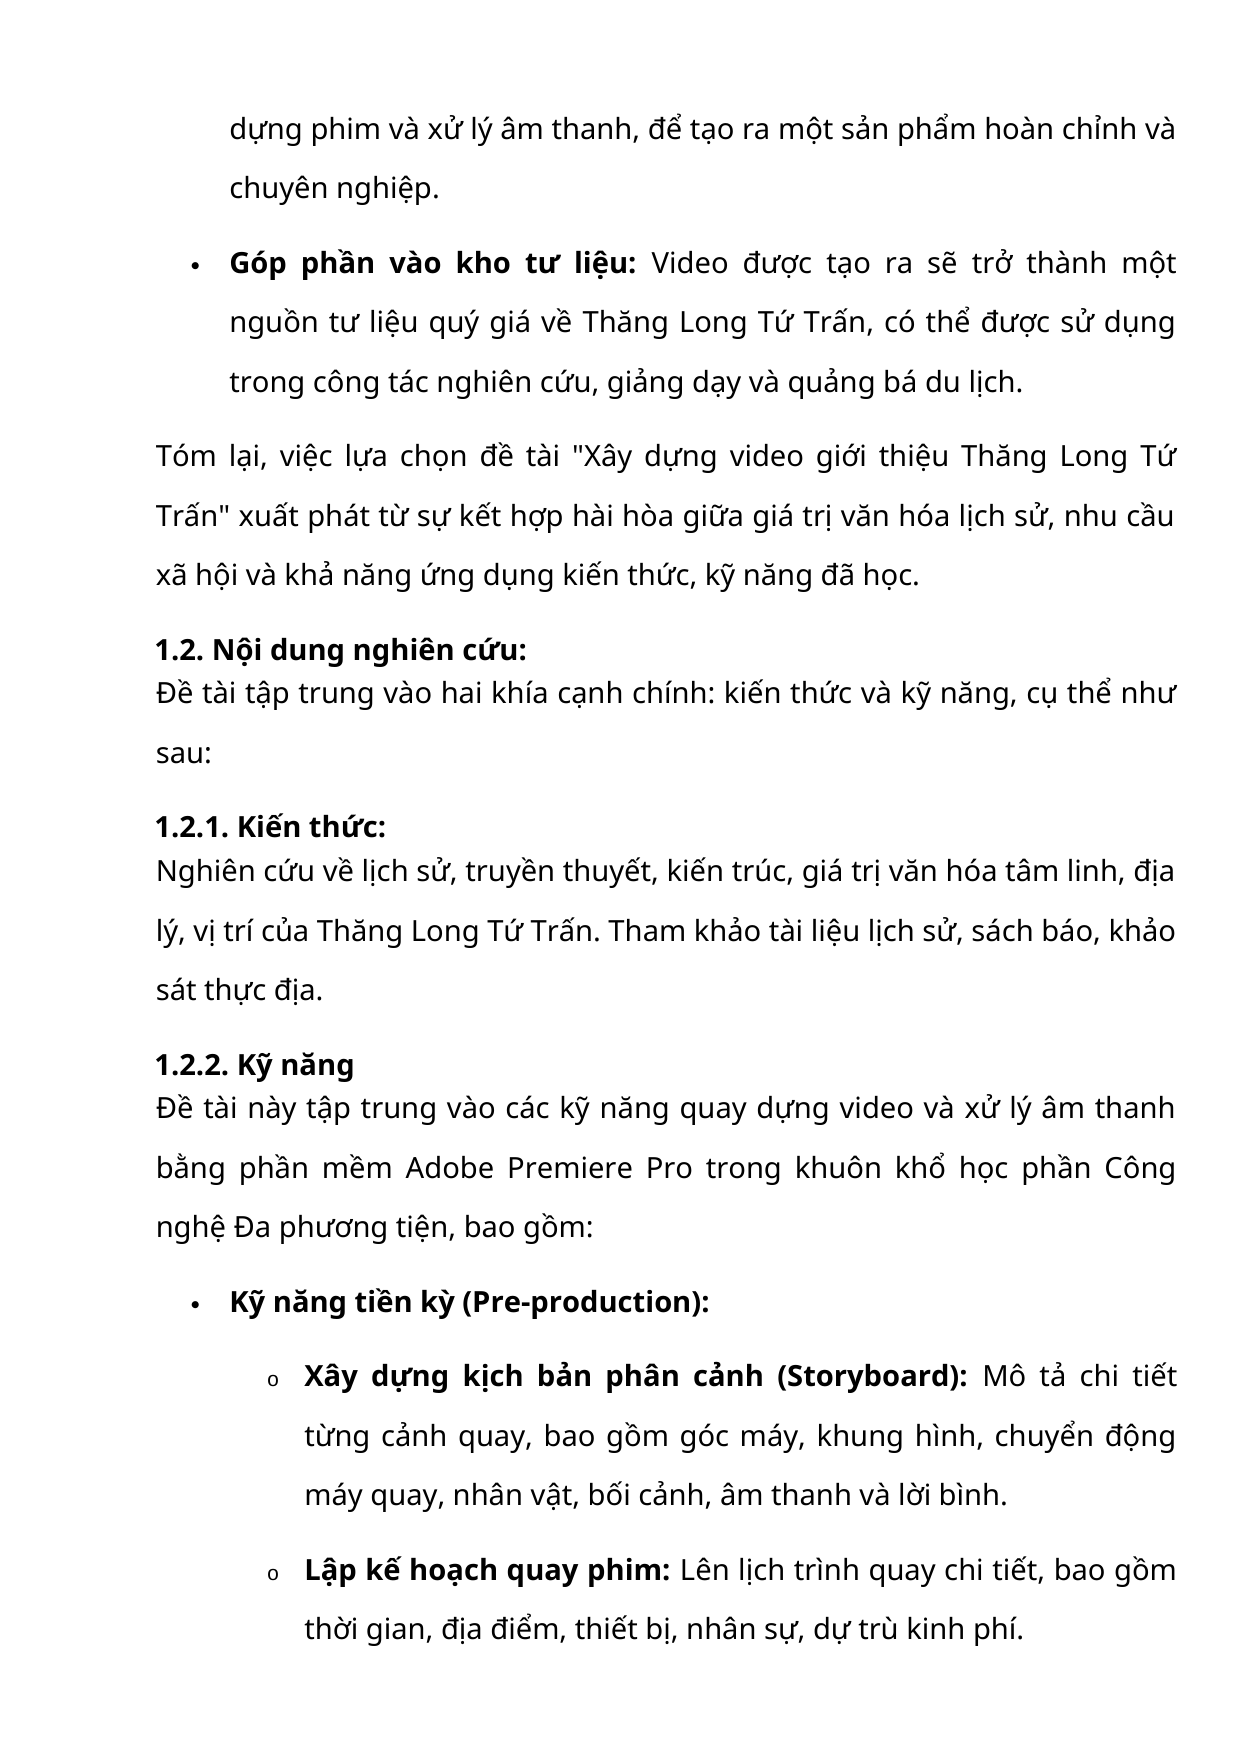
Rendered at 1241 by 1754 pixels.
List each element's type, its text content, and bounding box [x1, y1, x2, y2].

list Góp phần vào kho tư liệu: Video được tạo ra sẽ trở thành một nguồn tư liệu quý giá về Thăng Long Tứ Trấn, có thể được sử dụng trong công tác nghiên cứu, giảng dạy và quảng bá du lịch. [192, 242, 1178, 401]
text Nghiên cứu về lịch sử, truyền thuyết, kiến trúc, giá trị văn hóa tâm linh, địa lý, vị trí của Thăng Long Tứ Trấn. Tham khảo tài liệu lịch sử, sách báo, khảo sát thực địa. [156, 850, 1178, 1009]
subtitle 1.2. Nội dung nghiên cứu: [154, 629, 1178, 669]
text Tóm lại, việc lựa chọn đề tài "Xây dựng video giới thiệu Thăng Long Tứ Trấn" xuất phát từ sự kết hợp hài hòa giữa giá trị văn hóa lịch sử, nhu cầu xã hội và khả năng ứng dụng kiến thức, kỹ năng đã học. [156, 436, 1178, 594]
list Xây dựng kịch bản phân cảnh (Storyboard): Mô tả chi tiết từng cảnh quay, bao gồm góc máy, khung hình, chuyển động máy quay, nhân vật, bối cảnh, âm thanh và lời bình. [267, 1355, 1178, 1514]
subtitle 1.2.2. Kỹ năng [154, 1044, 1178, 1083]
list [192, 108, 1178, 207]
list Kỹ năng tiền kỳ (Pre-production): [192, 1281, 1178, 1321]
list Lập kế hoạch quay phim: Lên lịch trình quay chi tiết, bao gồm thời gian, địa điểm, thiết bị, nhân sự, dự trù kinh phí. [267, 1549, 1178, 1648]
text Đề tài tập trung vào hai khía cạnh chính: kiến thức và kỹ năng, cụ thể như sau: [156, 673, 1178, 772]
subtitle 1.2.1. Kiến thức: [154, 807, 1178, 846]
text Đề tài này tập trung vào các kỹ năng quay dựng video và xử lý âm thanh bằng phần mềm Adobe Premiere Pro trong khuôn khổ học phần Công nghệ Đa phương tiện, bao gồm: [156, 1087, 1178, 1246]
